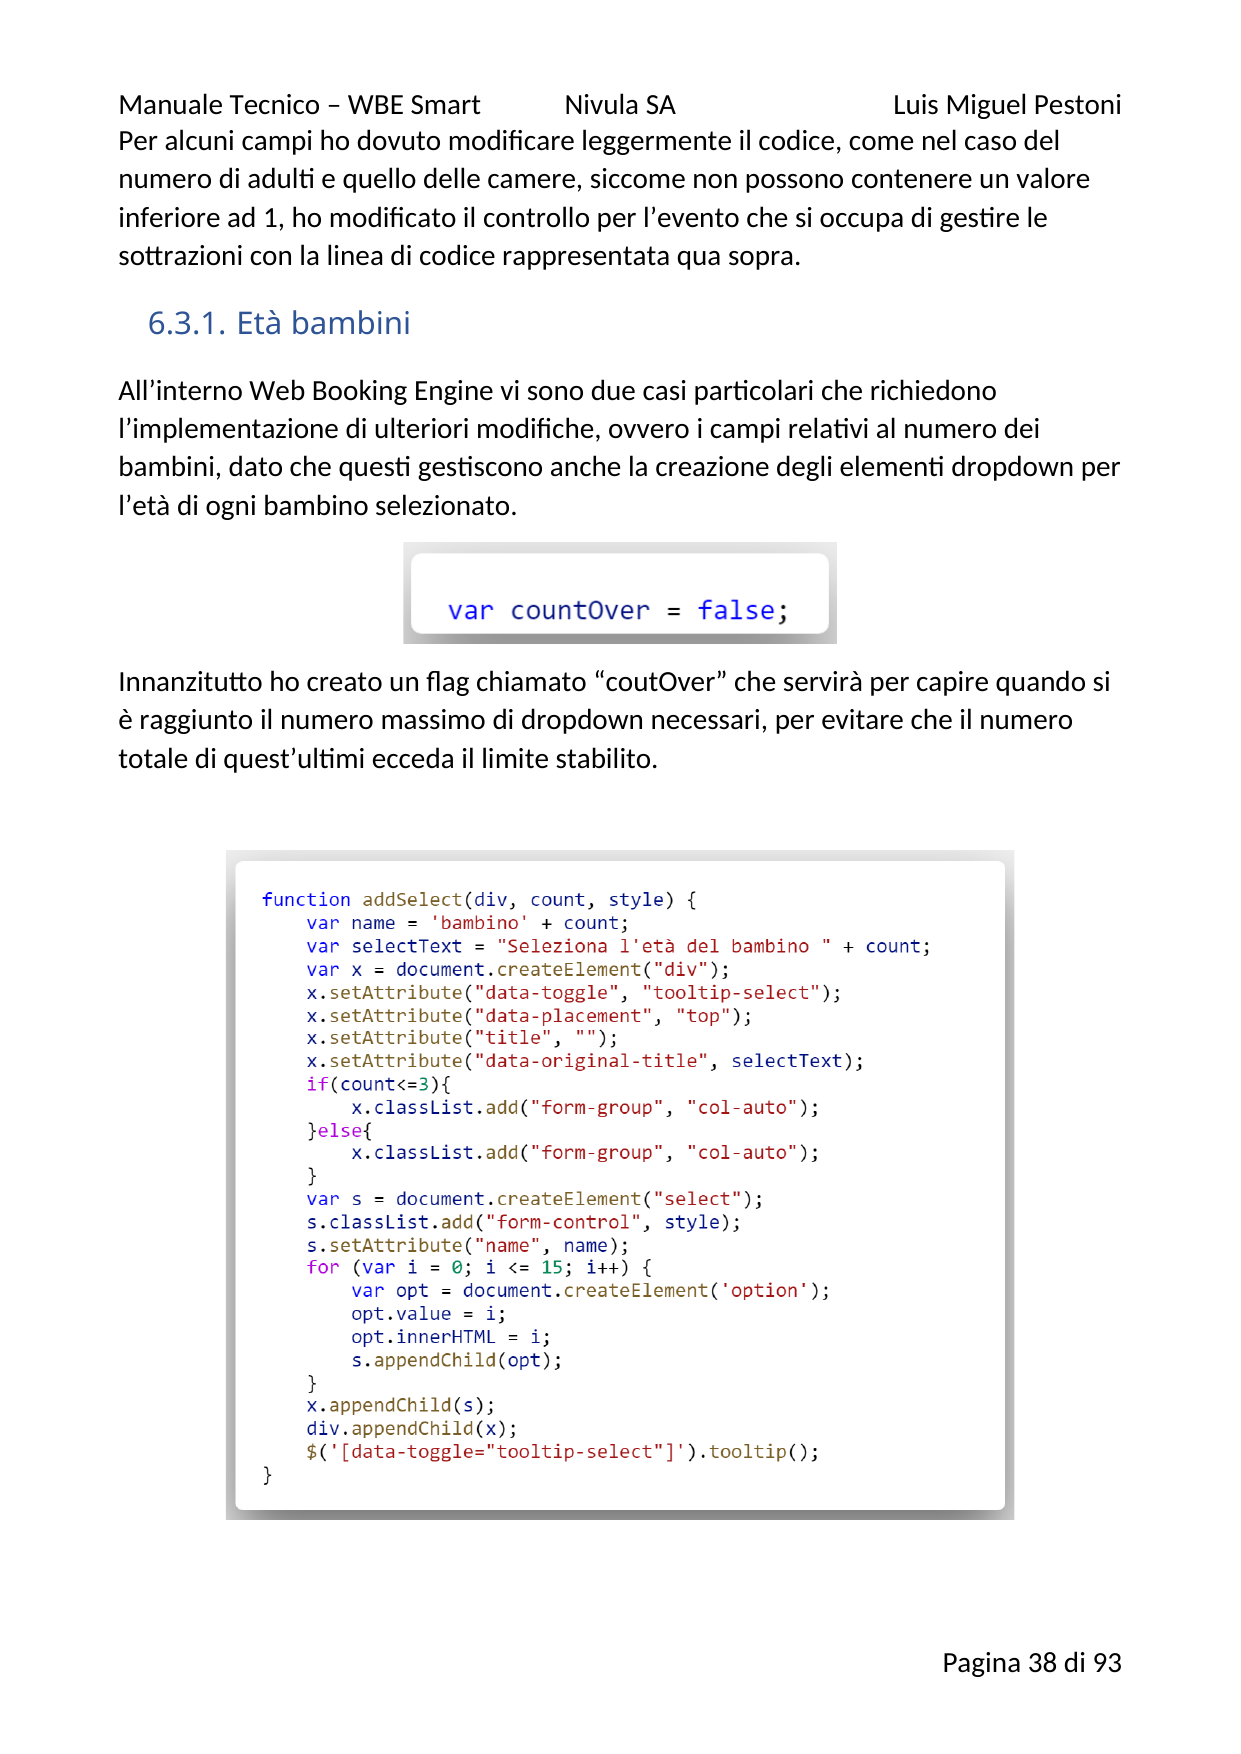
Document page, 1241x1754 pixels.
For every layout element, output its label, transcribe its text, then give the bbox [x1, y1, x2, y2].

subtitle Età bambini [148, 301, 1122, 343]
text All’interno Web Booking Engine vi sono due casi particolari che richiedono l’implementazione di ulteriori modifiche, ovvero i campi relativi al numero dei bambini, dato che questi gestiscono anche la creazione degli elementi dropdown per l’età di ogni bambino selezionato. [118, 372, 1122, 522]
text Innanzitutto ho creato un flag chiamato “coutOver” che servirà per capire quando si è raggiunto il numero massimo di dropdown necessari, per evitare che il numero totale di quest’ultimi ecceda il limite stabilito. [118, 663, 1122, 775]
picture [225, 850, 1015, 1520]
picture [403, 542, 837, 644]
text Per alcuni campi ho dovuto modificare leggermente il codice, come nel caso del numero di adulti e quello delle camere, siccome non possono contenere un valore inferiore ad 1, ho modificato il controllo per l’evento che si occupa di gestire le sottrazioni con la linea di codice rappresentata qua sopra. [118, 122, 1122, 273]
